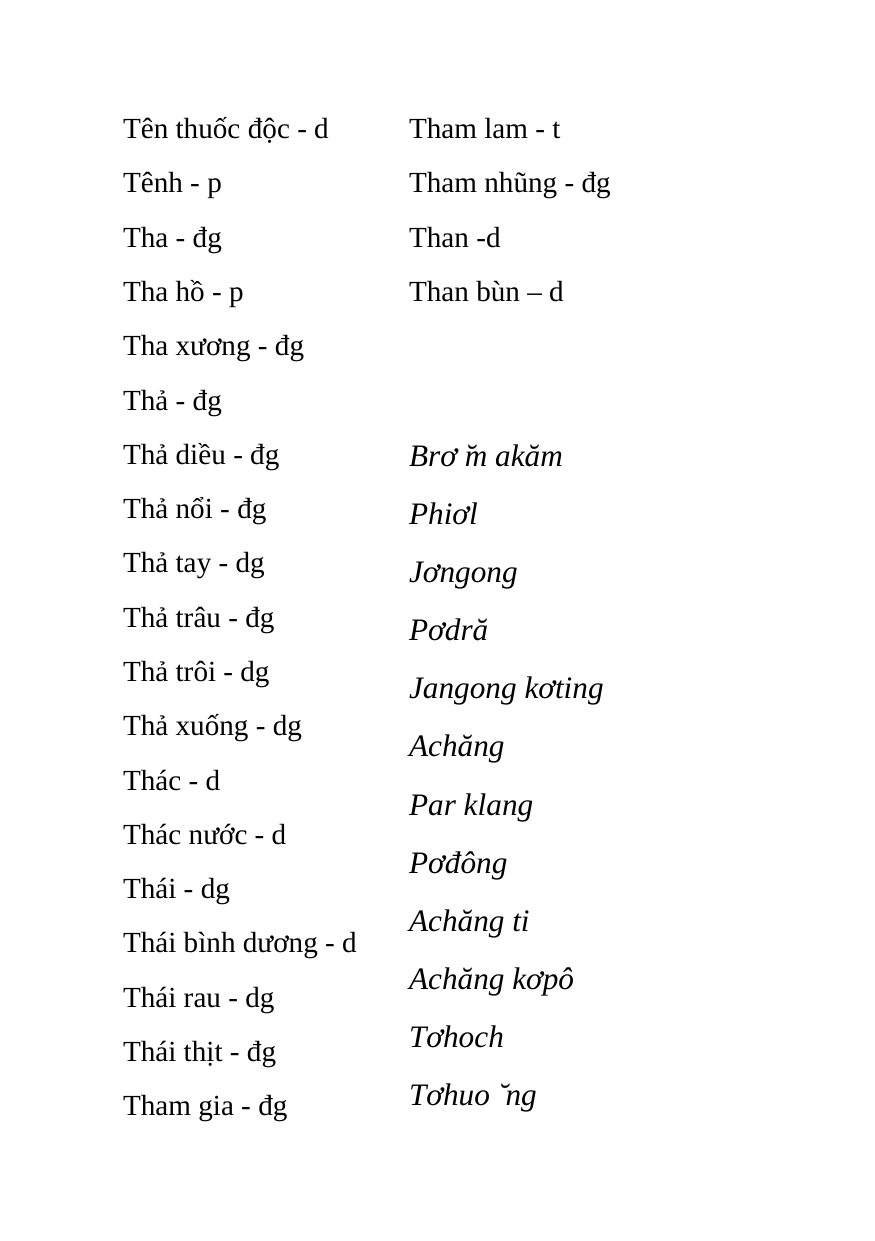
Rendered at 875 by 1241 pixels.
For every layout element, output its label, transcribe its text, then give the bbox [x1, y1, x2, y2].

text Thái bình dương - d Thái rau - dg [123, 925, 378, 1013]
text Tơhuo ̆ ng [409, 1076, 664, 1112]
text Thái - dg [123, 871, 378, 905]
text Tham nhũng - đg Than -d [409, 166, 664, 253]
text Thả trâu - đg [123, 600, 378, 633]
text Achăng ti [409, 902, 664, 938]
text Tham gia - đg [123, 1088, 378, 1122]
text Thả trôi - dg [123, 654, 378, 688]
text Tơhoch [409, 1018, 664, 1054]
text Jơngong [409, 553, 664, 589]
text Jangong kơting [409, 669, 664, 705]
text Thả - đg [123, 383, 378, 416]
text Tha - đg [123, 220, 378, 253]
text Thả diều - đg [123, 437, 378, 471]
text Achăng [409, 728, 664, 763]
text Phiơl [409, 495, 664, 531]
text Thác nước - d [123, 817, 378, 850]
text Thả xuống - dg [123, 708, 378, 742]
text Par klang [409, 786, 664, 822]
text Tham lam - t [409, 111, 664, 145]
text Achăng kơpô [409, 960, 664, 996]
text Tha xương - đg [123, 328, 378, 362]
text Pơđông [409, 844, 664, 880]
text Pơdră [409, 611, 664, 647]
text Thái thịt - đg [123, 1034, 378, 1067]
text Than bùn – d [409, 274, 664, 308]
text Tên thuốc độc - d Tênh - p [123, 111, 378, 199]
text Thác - d [123, 763, 378, 796]
text Brơ ̆m akăm [409, 437, 664, 473]
text Thả tay - dg [123, 546, 378, 579]
text Tha hồ - p [123, 274, 378, 308]
text Thả nổi - đg [123, 491, 378, 525]
